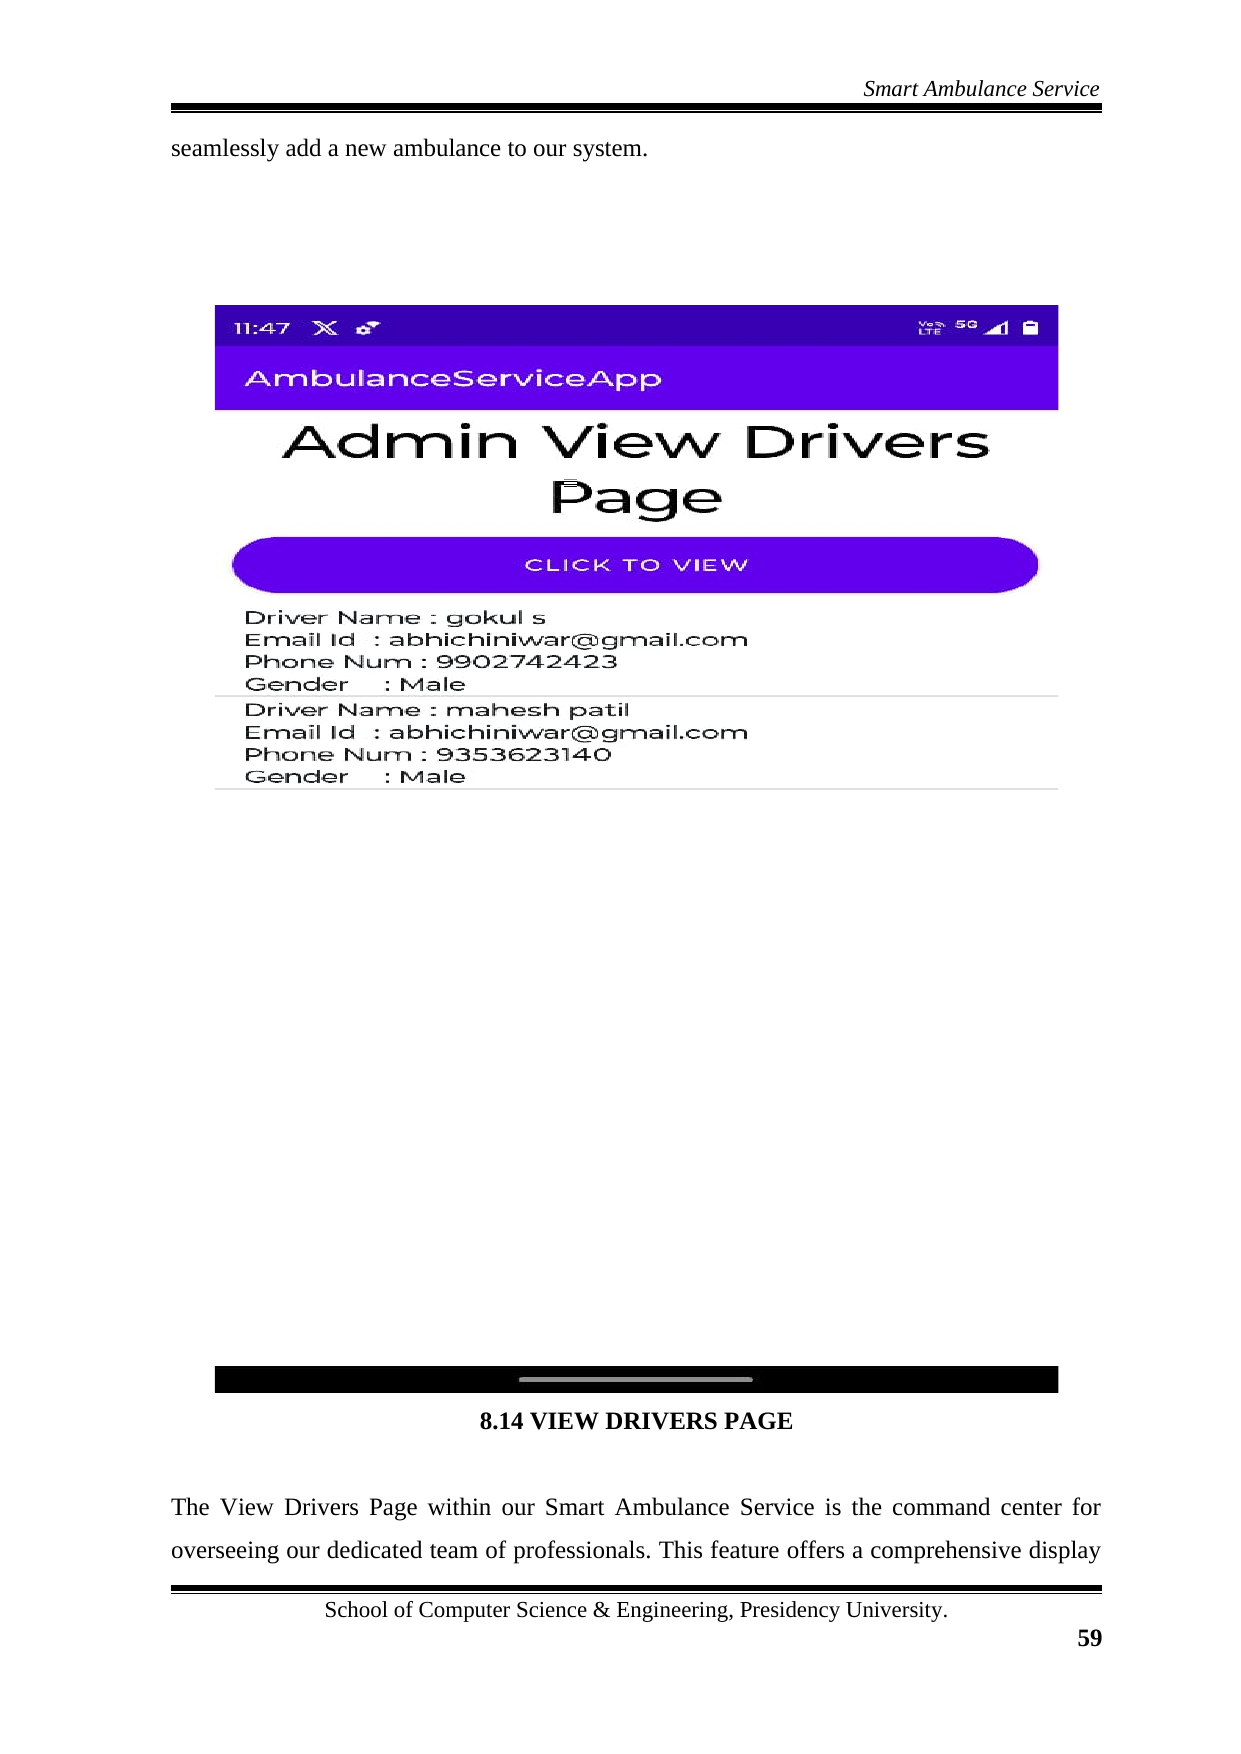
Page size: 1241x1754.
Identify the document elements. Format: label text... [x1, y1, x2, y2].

picture [214, 305, 1059, 1393]
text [171, 1492, 1102, 1564]
text 8.14 VIEW DRIVERS PAGE [171, 1406, 1102, 1435]
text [171, 133, 1102, 162]
